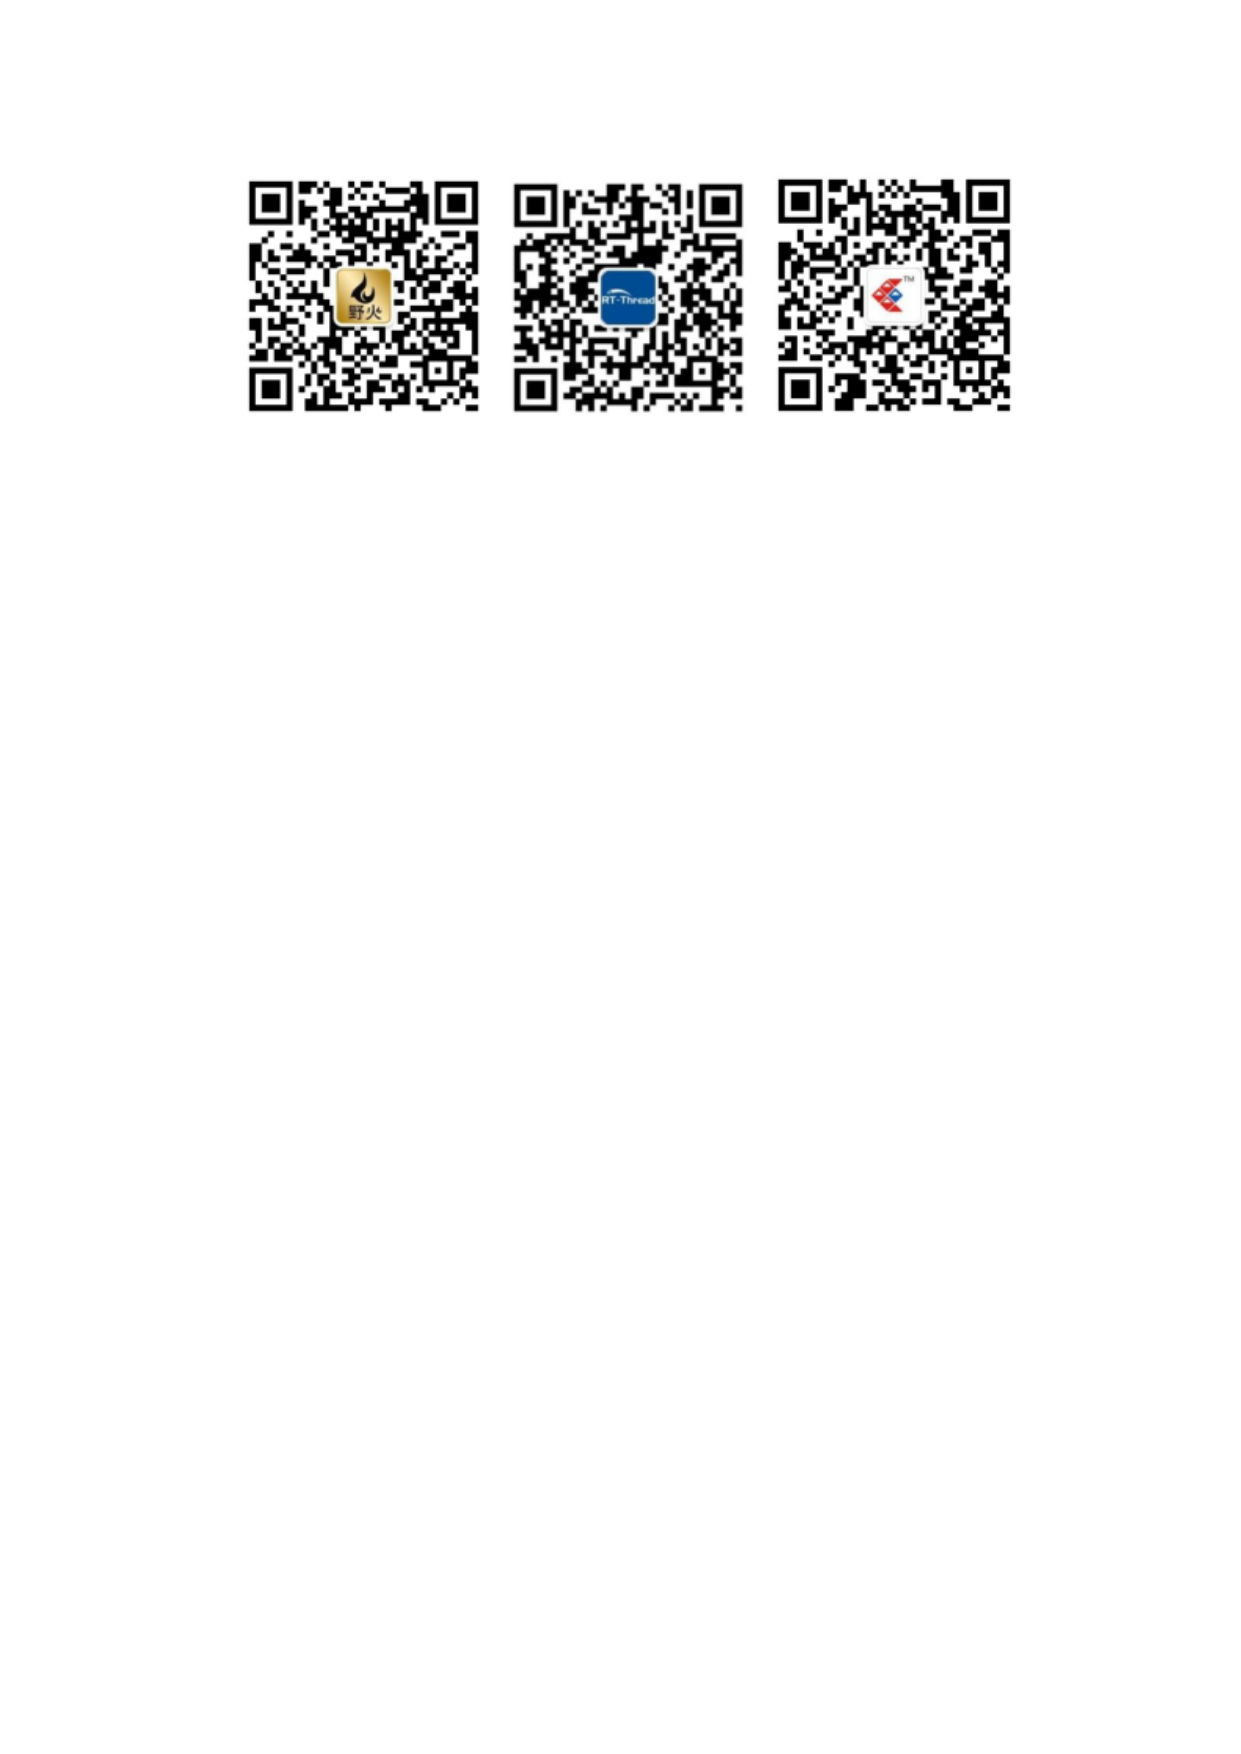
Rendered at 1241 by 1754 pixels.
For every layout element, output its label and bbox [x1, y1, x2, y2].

picture [231, 162, 1029, 430]
